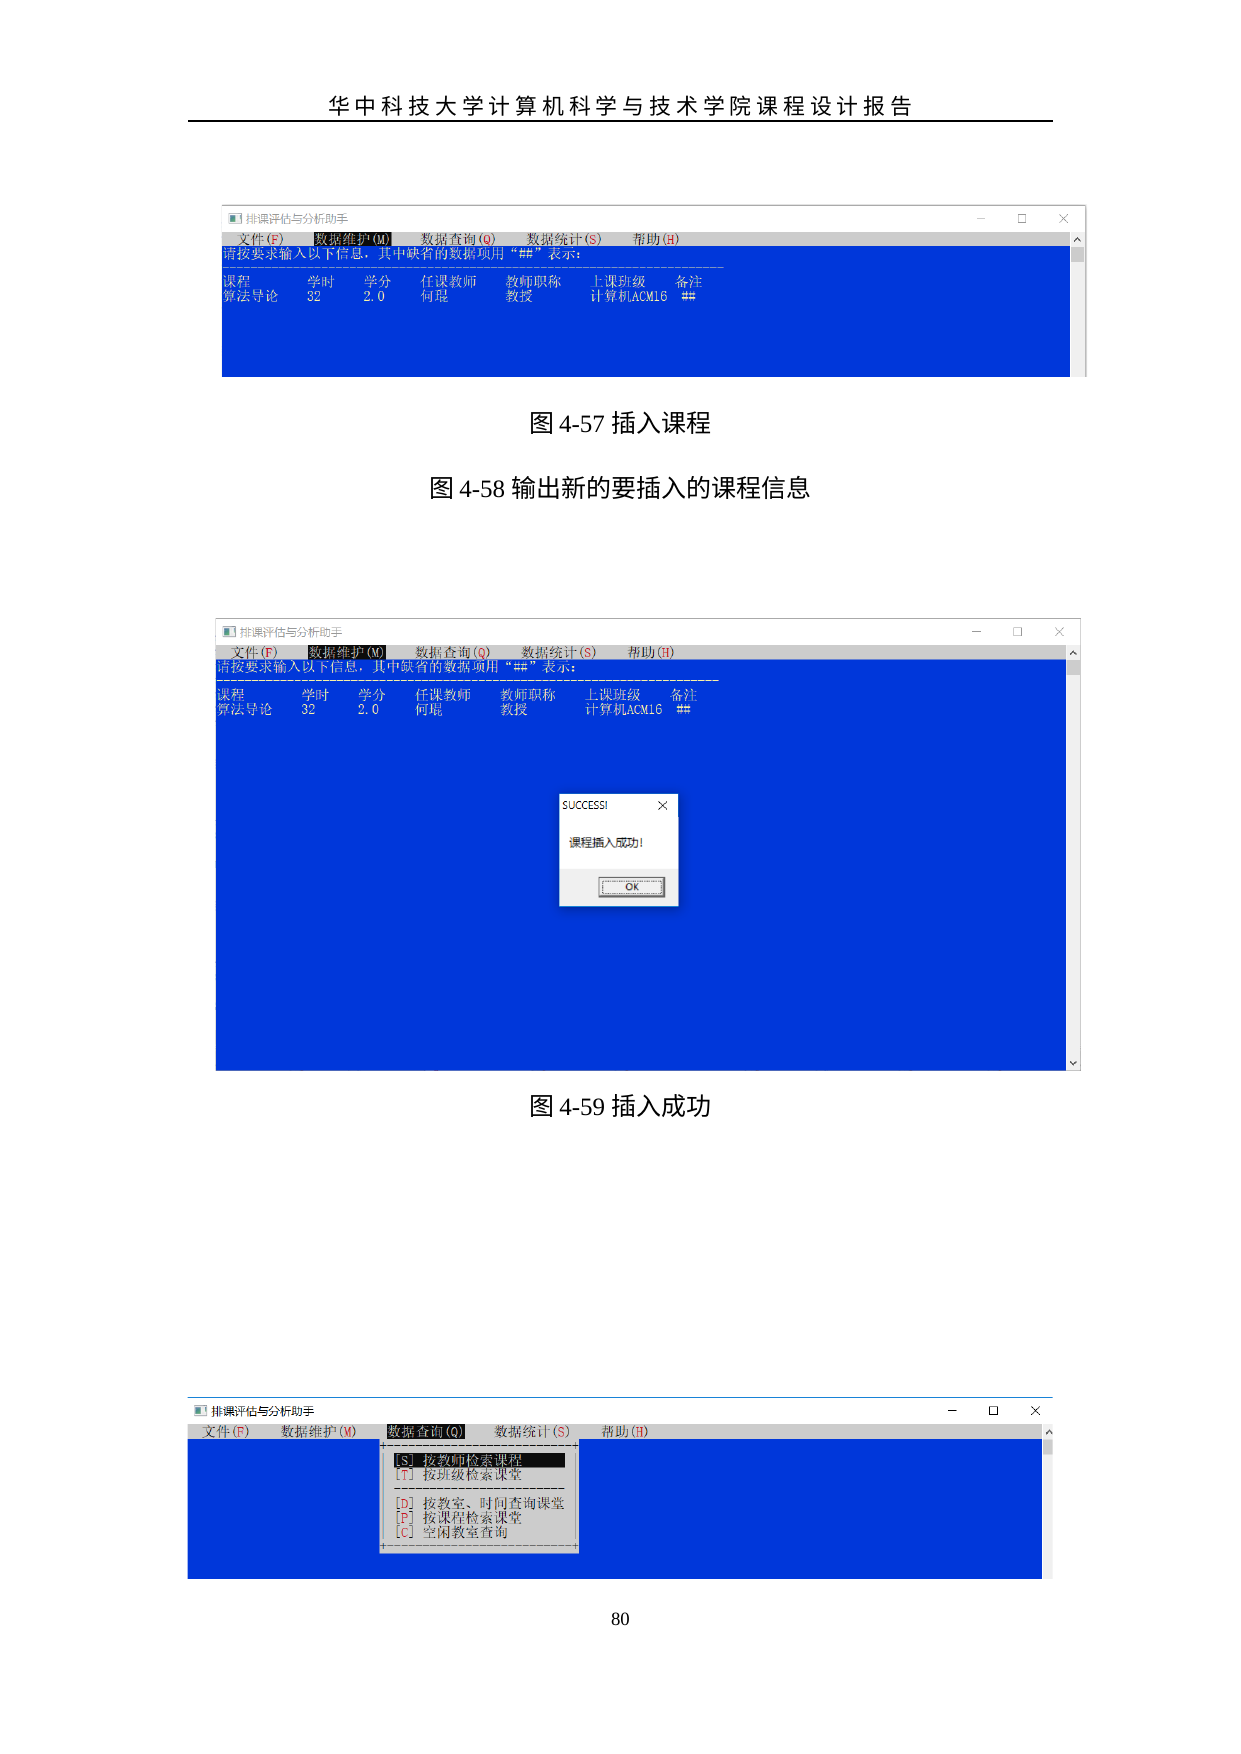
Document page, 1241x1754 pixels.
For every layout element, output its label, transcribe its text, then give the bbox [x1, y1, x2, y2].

picture [187, 1397, 1053, 1579]
picture [221, 204, 1088, 377]
picture [215, 618, 1081, 1071]
text 图4-58 输出新的要插入的课程信息 [187, 454, 1053, 519]
